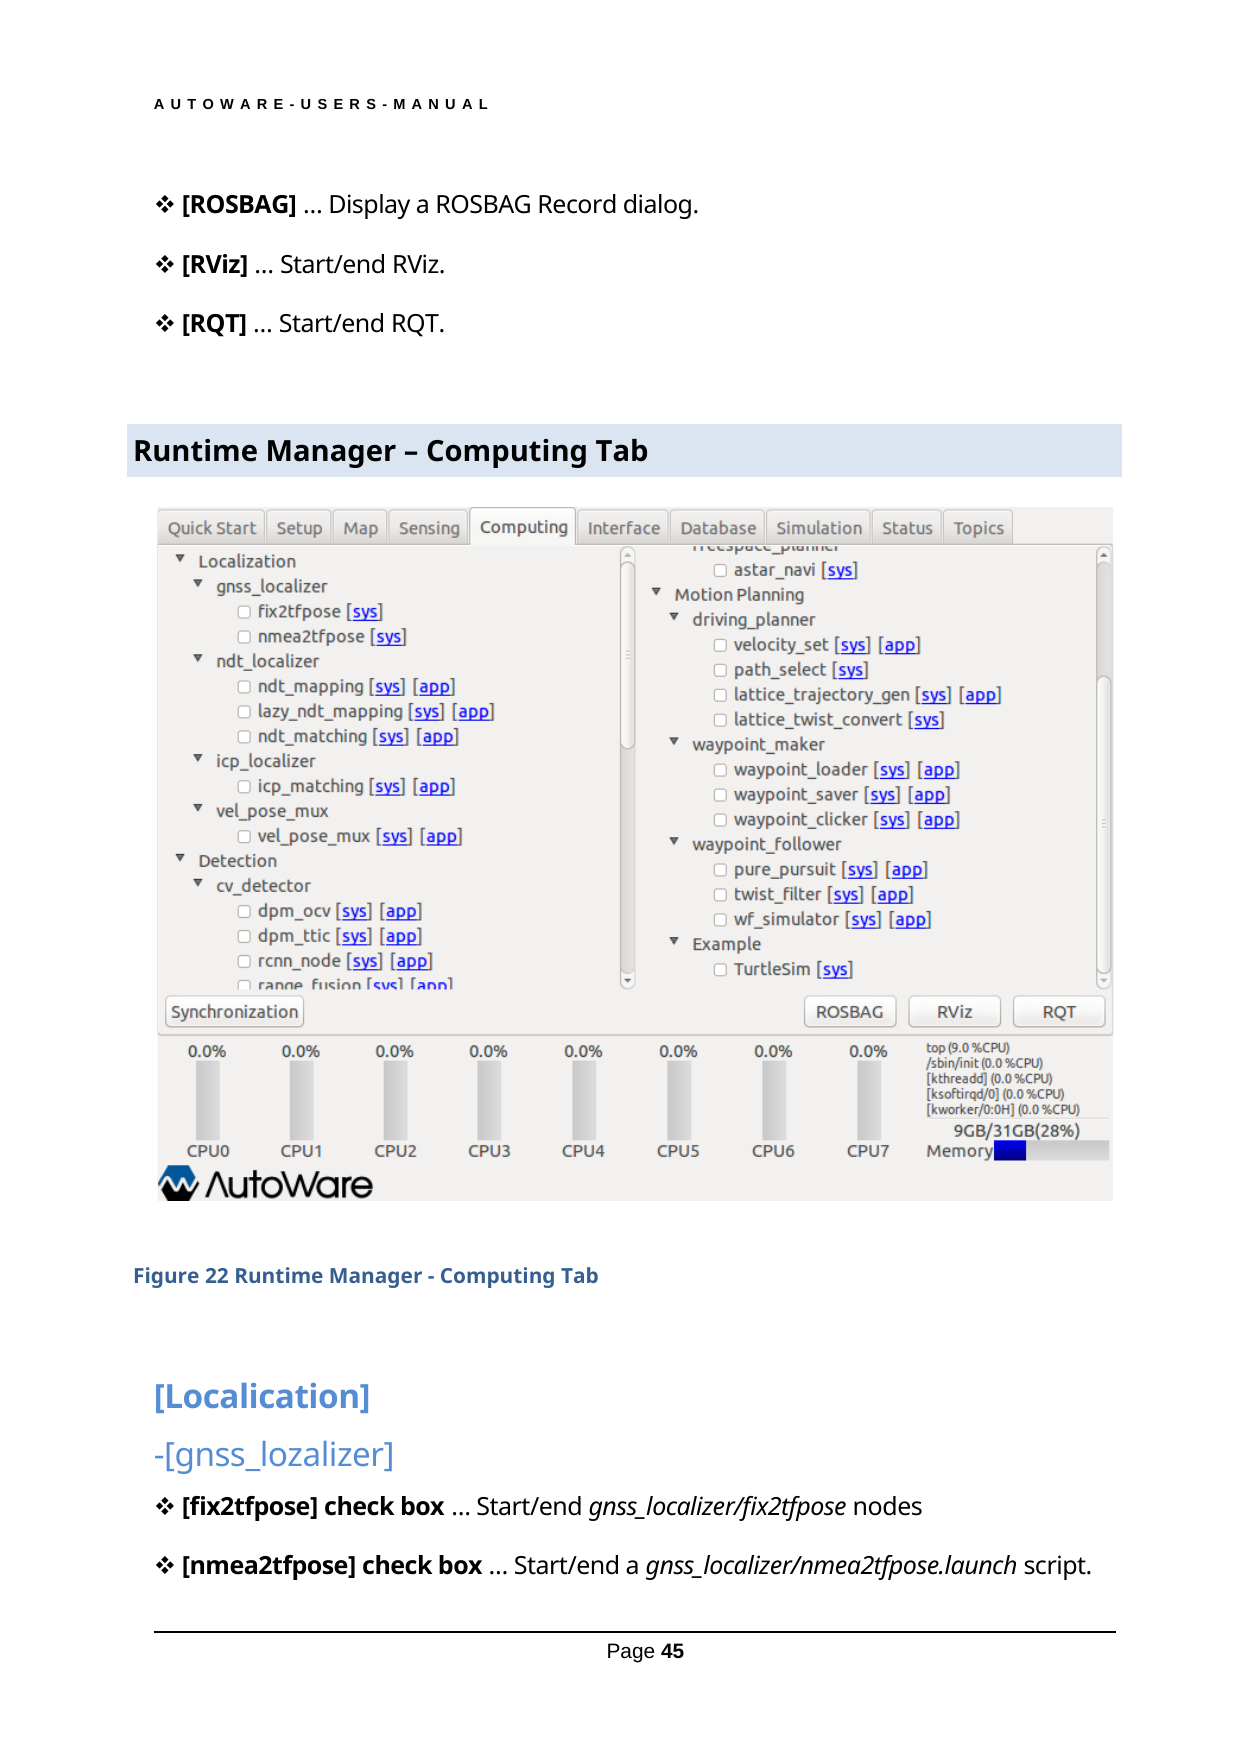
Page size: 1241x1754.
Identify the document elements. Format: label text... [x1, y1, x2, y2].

text [Localication] [154, 1372, 1105, 1418]
text [RQT] … Start/end RQT. [154, 305, 1105, 339]
text [RViz] … Start/end RViz. [154, 246, 1105, 280]
text -[gnss_lozalizer] [154, 1430, 1105, 1476]
text [nmea2tfpose] check box … Start/end a gnss_localizer/nmea2tfpose.launch script. [154, 1547, 1105, 1581]
text [fix2tfpose] check box … Start/end gnss_localizer/fix2tfpose nodes [154, 1488, 1105, 1522]
text [ROSBAG] … Display a ROSBAG Record dialog. [154, 187, 1105, 221]
subtitle Runtime Manager – Computing Tab [133, 431, 1116, 470]
picture [157, 507, 1114, 1201]
